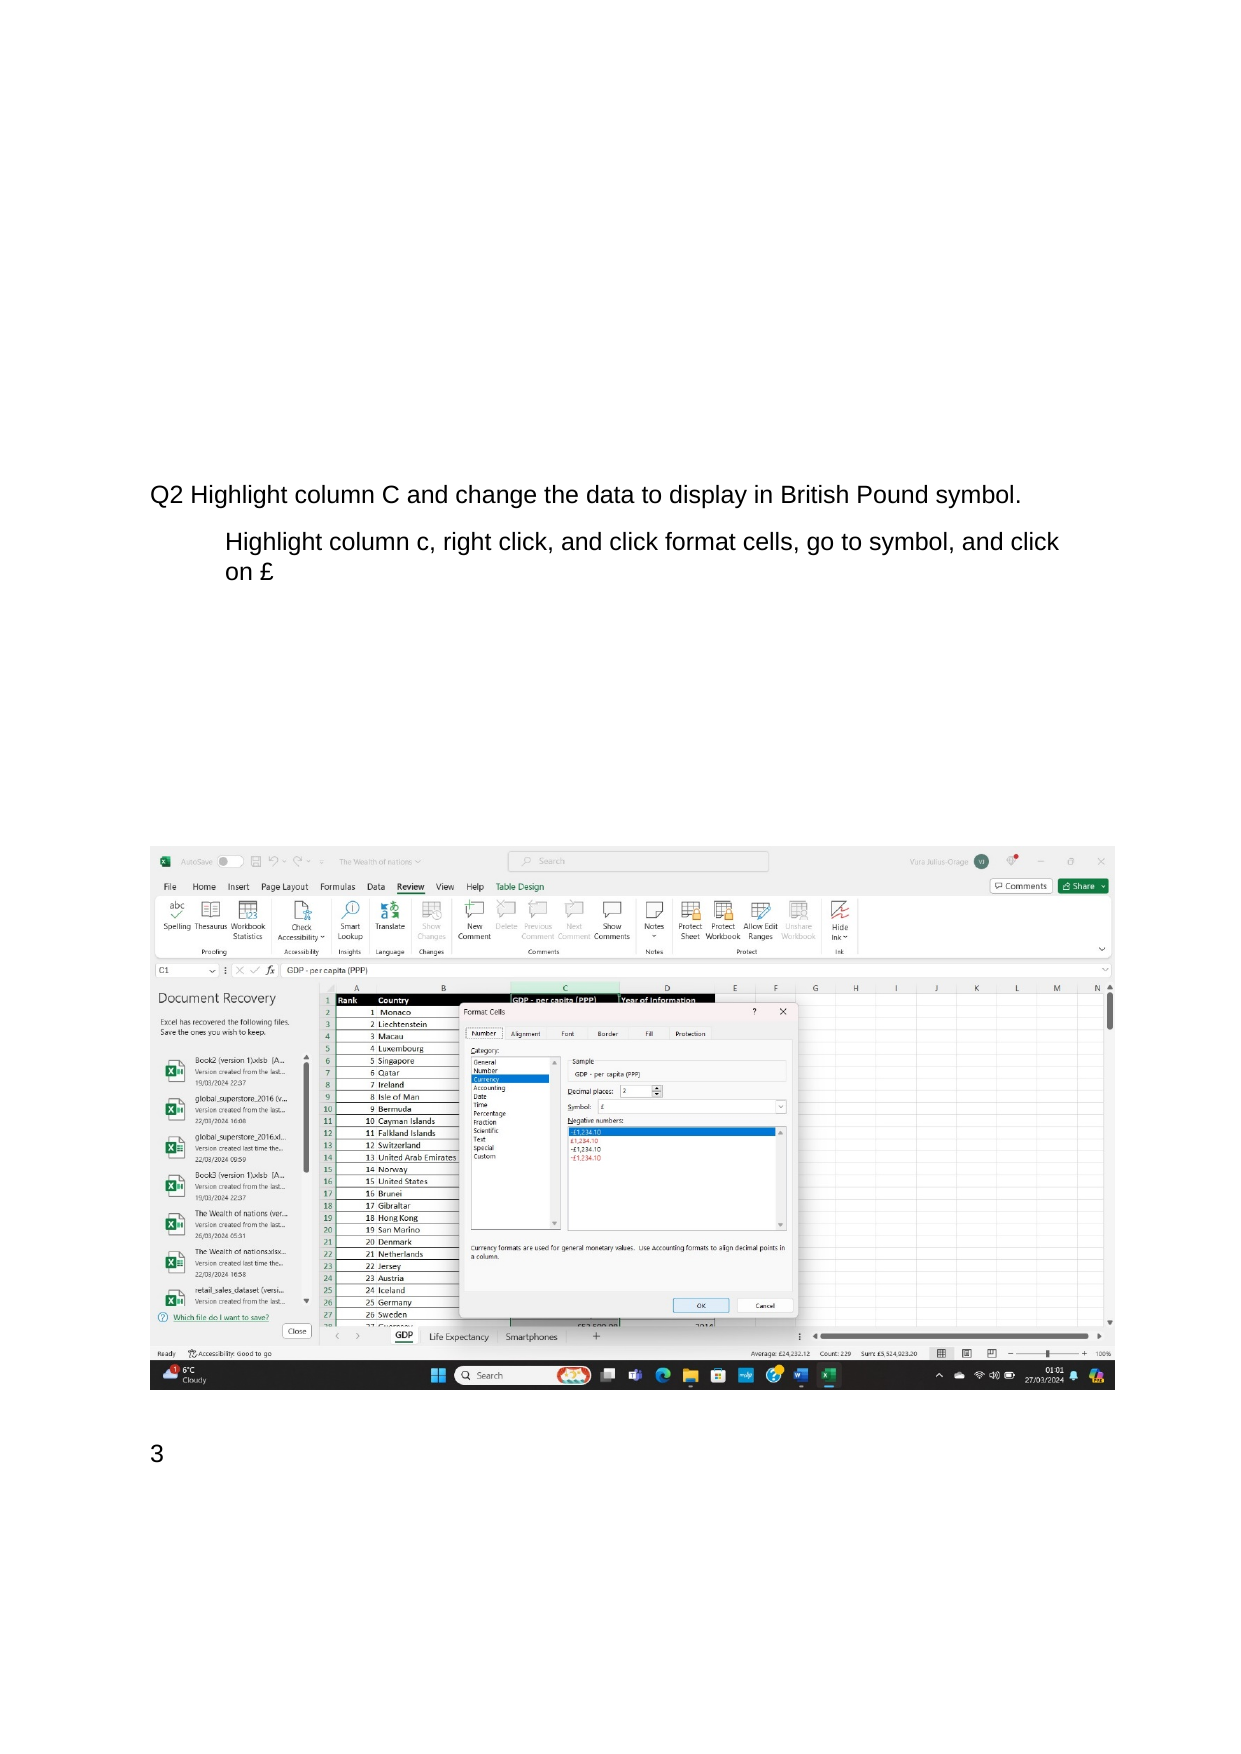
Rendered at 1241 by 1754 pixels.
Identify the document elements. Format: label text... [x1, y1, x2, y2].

list Highlight column c, right click, and click format cells, go to symbol, and click on £ [225, 527, 1090, 586]
text Q2 Highlight column C and change the data to display in British Pound symbol. [150, 479, 1090, 508]
picture [150, 846, 1115, 1390]
text 3 [150, 1439, 1090, 1468]
